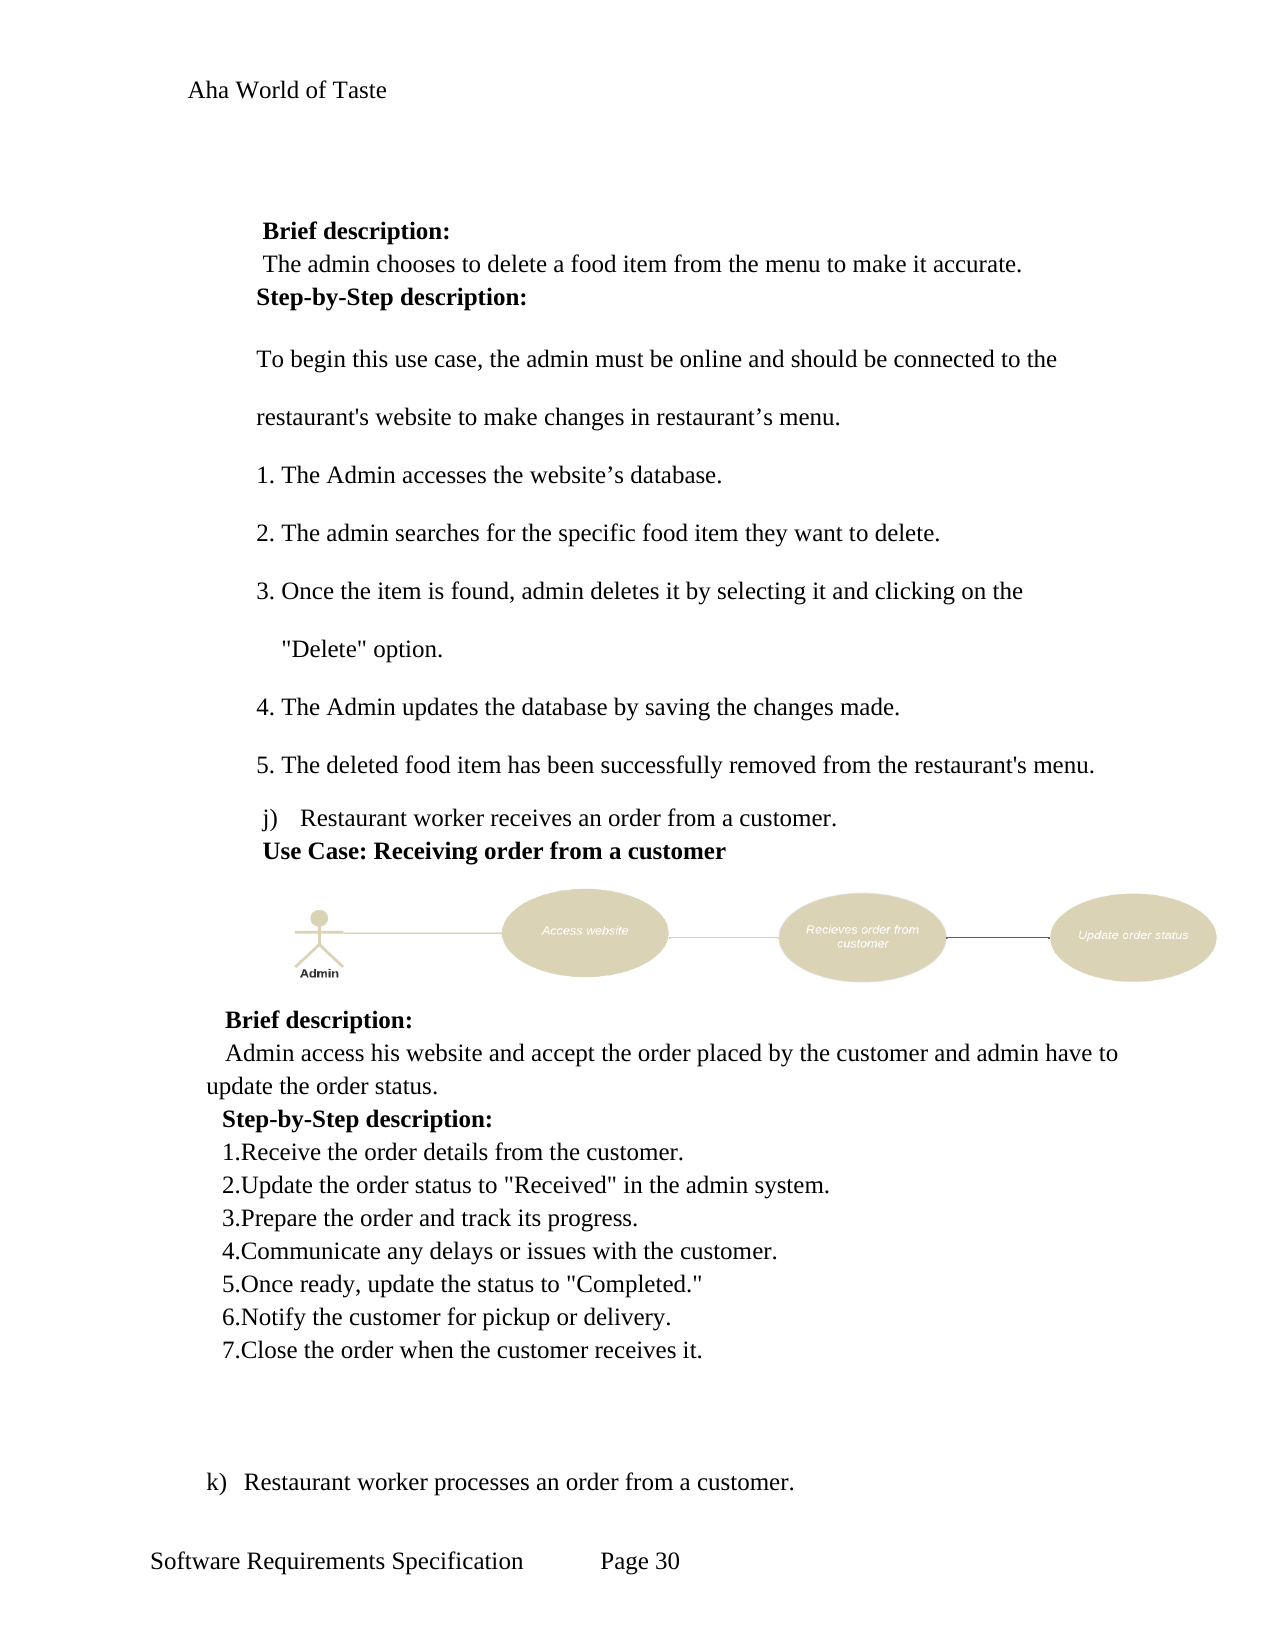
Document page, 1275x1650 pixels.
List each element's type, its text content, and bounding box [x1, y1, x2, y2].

text 6.Notify the customer for pickup or delivery. [197, 1302, 1125, 1331]
text Brief description: [197, 1005, 1125, 1034]
text 4. The Admin updates the database by saving the changes made. [150, 692, 1125, 721]
text "Delete" option. [150, 634, 1125, 663]
list Restaurant worker processes an order from a customer. [206, 1467, 1125, 1496]
picture [234, 869, 1275, 1001]
text Brief description: [150, 216, 1125, 245]
text 4.Communicate any delays or issues with the customer. [197, 1236, 1125, 1265]
text 3. Once the item is found, admin deletes it by selecting it and clicking on the [150, 576, 1125, 605]
text 5.Once ready, update the status to "Completed." [197, 1269, 1125, 1298]
text restaurant's website to make changes in restaurant’s menu. [150, 402, 1125, 431]
text 1. The Admin accesses the website’s database. [150, 460, 1125, 489]
list Restaurant worker receives an order from a customer. [262, 803, 1125, 832]
text 7.Close the order when the customer receives it. [197, 1335, 1125, 1364]
text 3.Prepare the order and track its progress. [197, 1203, 1125, 1232]
text update the order status. [206, 1071, 1125, 1100]
text Step-by-Step description: [197, 1104, 1125, 1133]
text 5. The deleted food item has been successfully removed from the restaurant's menu. [150, 750, 1125, 778]
text Use Case: Receiving order from a customer [262, 836, 1125, 865]
text 2. The admin searches for the specific food item they want to delete. [150, 518, 1125, 547]
text Step-by-Step description: [150, 282, 1125, 311]
text The admin chooses to delete a food item from the menu to make it accurate. [150, 249, 1125, 278]
text Admin access his website and accept the order placed by the customer and admin have to [206, 1038, 1125, 1067]
text To begin this use case, the admin must be online and should be connected to the [150, 344, 1125, 373]
text 1.Receive the order details from the customer. [197, 1137, 1125, 1166]
text 2.Update the order status to "Received" in the admin system. [197, 1170, 1125, 1199]
